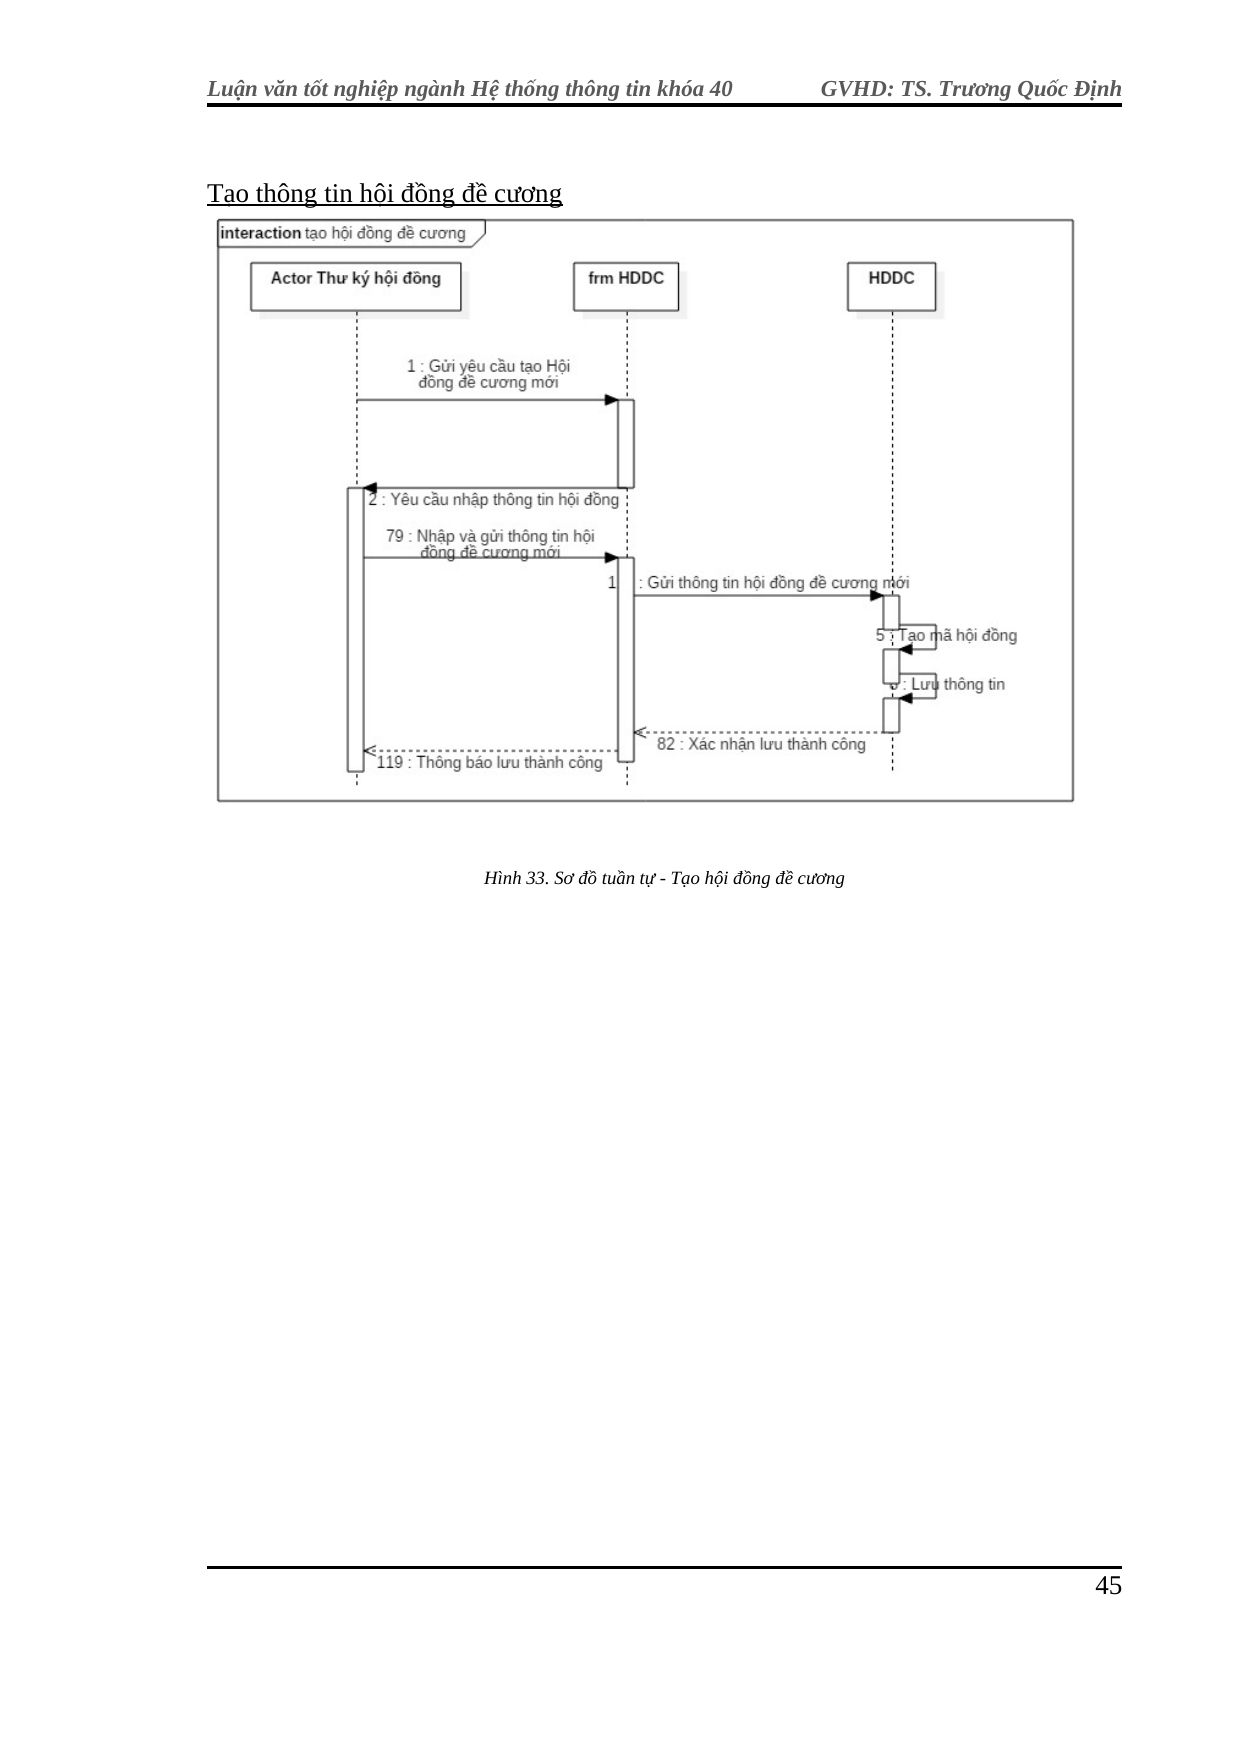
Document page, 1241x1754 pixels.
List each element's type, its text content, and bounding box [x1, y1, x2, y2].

picture [206, 208, 1122, 850]
text Tạo thông tin hội đồng đề cương [207, 177, 1122, 208]
